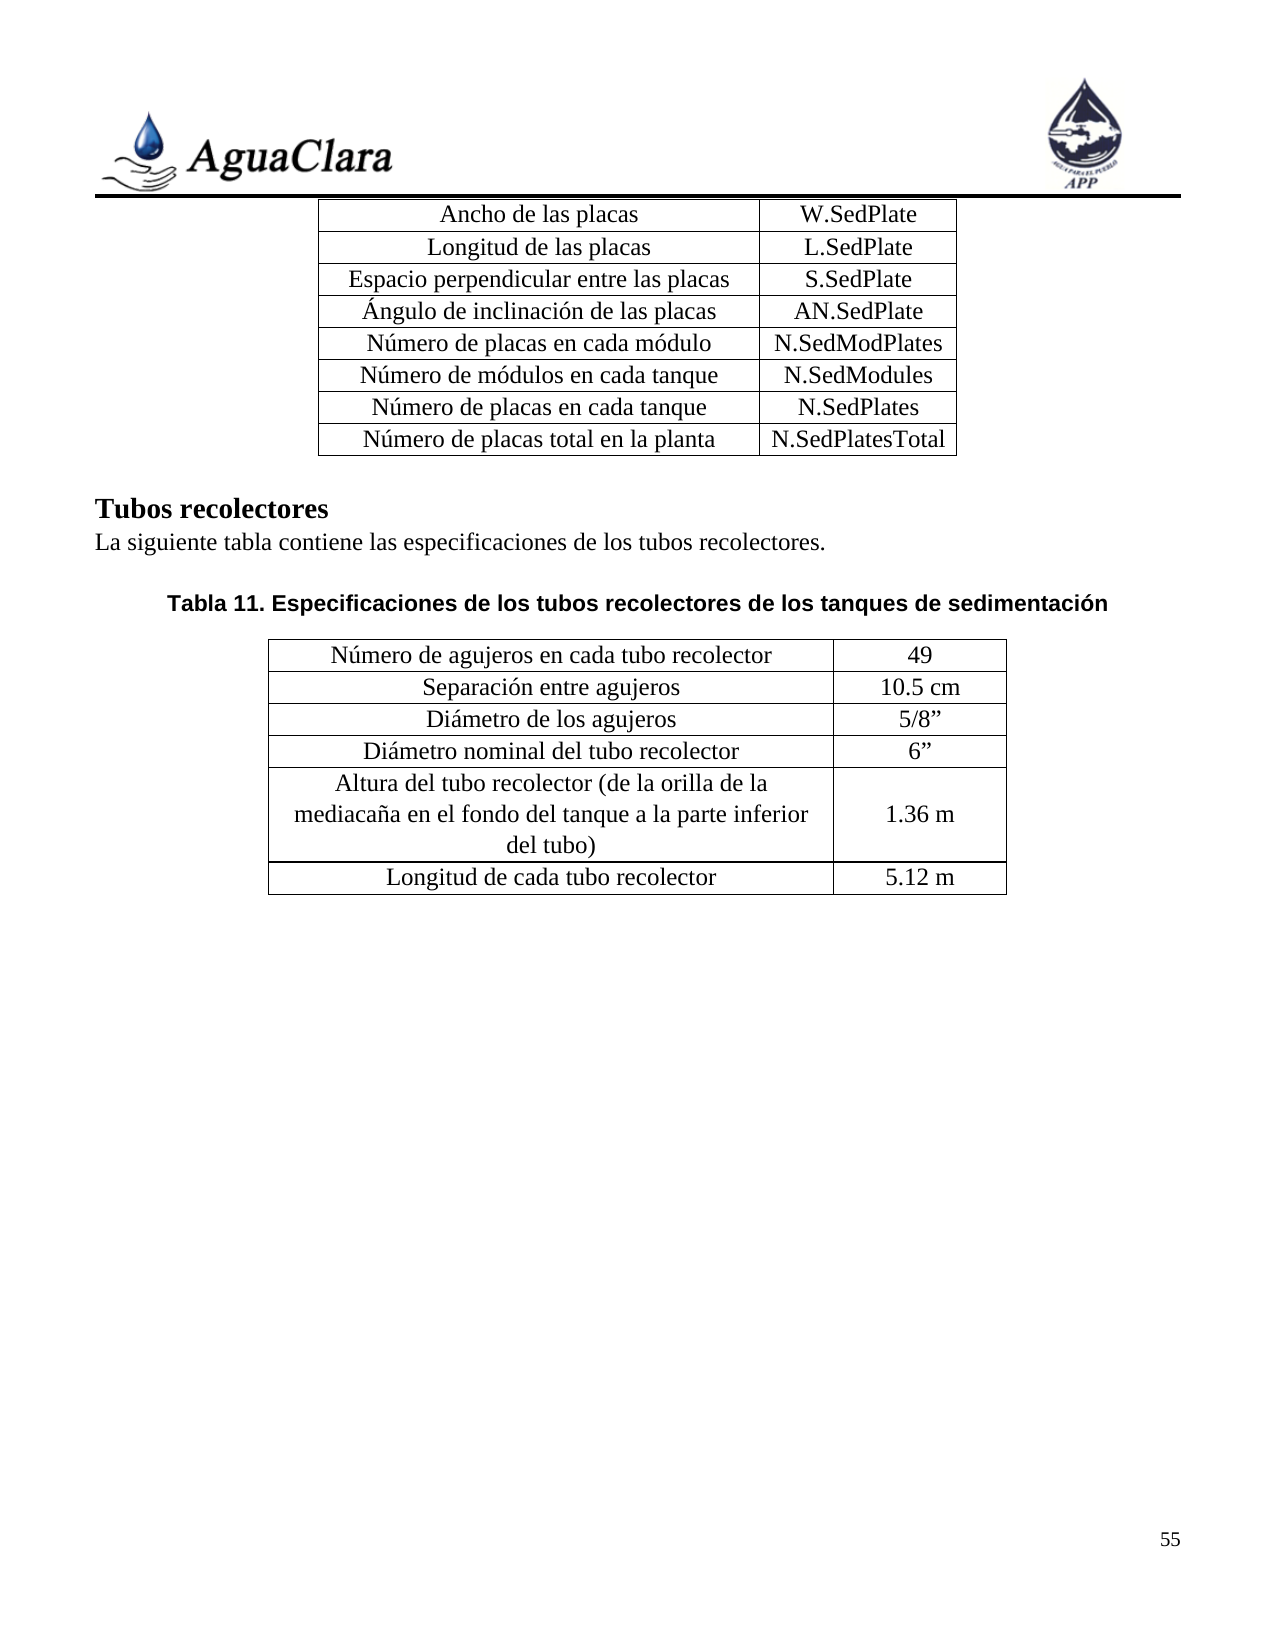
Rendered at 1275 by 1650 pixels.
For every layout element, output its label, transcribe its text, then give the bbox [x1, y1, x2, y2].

subtitle Tubos recolectores [94, 491, 1181, 525]
table_cell N.SedModPlates [760, 328, 956, 359]
table_cell Ángulo de inclinación de las placas [319, 296, 759, 327]
table_cell N.SedPlates [760, 392, 956, 423]
table_cell L.SedPlate [760, 232, 956, 263]
table_header 49 [834, 640, 1006, 671]
table_cell Diámetro nominal del tubo recolector [269, 736, 833, 767]
table_cell Longitud de cada tubo recolector [269, 863, 833, 893]
table_cell Número de módulos en cada tanque [319, 360, 759, 391]
table_cell AN.SedPlate [760, 296, 956, 327]
table_cell Separación entre agujeros [269, 672, 833, 703]
table_cell S.SedPlate [760, 264, 956, 295]
picture [94, 111, 412, 194]
table_cell Número de placas total en la planta [319, 424, 759, 455]
table_cell 5/8” [834, 704, 1006, 735]
table_cell N.SedModules [760, 360, 956, 391]
table_cell Número de placas en cada módulo [319, 328, 759, 359]
table_cell Diámetro de los agujeros [269, 704, 833, 735]
table_cell 5.12 m [834, 863, 1006, 893]
table_cell Espacio perpendicular entre las placas [319, 264, 759, 295]
table_header Ancho de las placas [319, 200, 759, 231]
text La siguiente tabla contiene las especificaciones de los tubos recolectores. [94, 527, 1181, 556]
table_cell Longitud de las placas [319, 232, 759, 263]
table_cell Altura del tubo recolector (de la orilla de la mediacaña en el fondo del tanque a la parte inferior del tubo) [269, 768, 833, 861]
table_cell N.SedPlatesTotal [760, 424, 956, 455]
table_header W.SedPlate [760, 200, 956, 231]
table_cell Número de placas en cada tanque [319, 392, 759, 423]
table_cell 6” [834, 736, 1006, 767]
picture [1041, 75, 1134, 194]
table_cell 10.5 cm [834, 672, 1006, 703]
table_header Número de agujeros en cada tubo recolector [269, 640, 833, 671]
table_cell 1.36 m [834, 768, 1006, 861]
